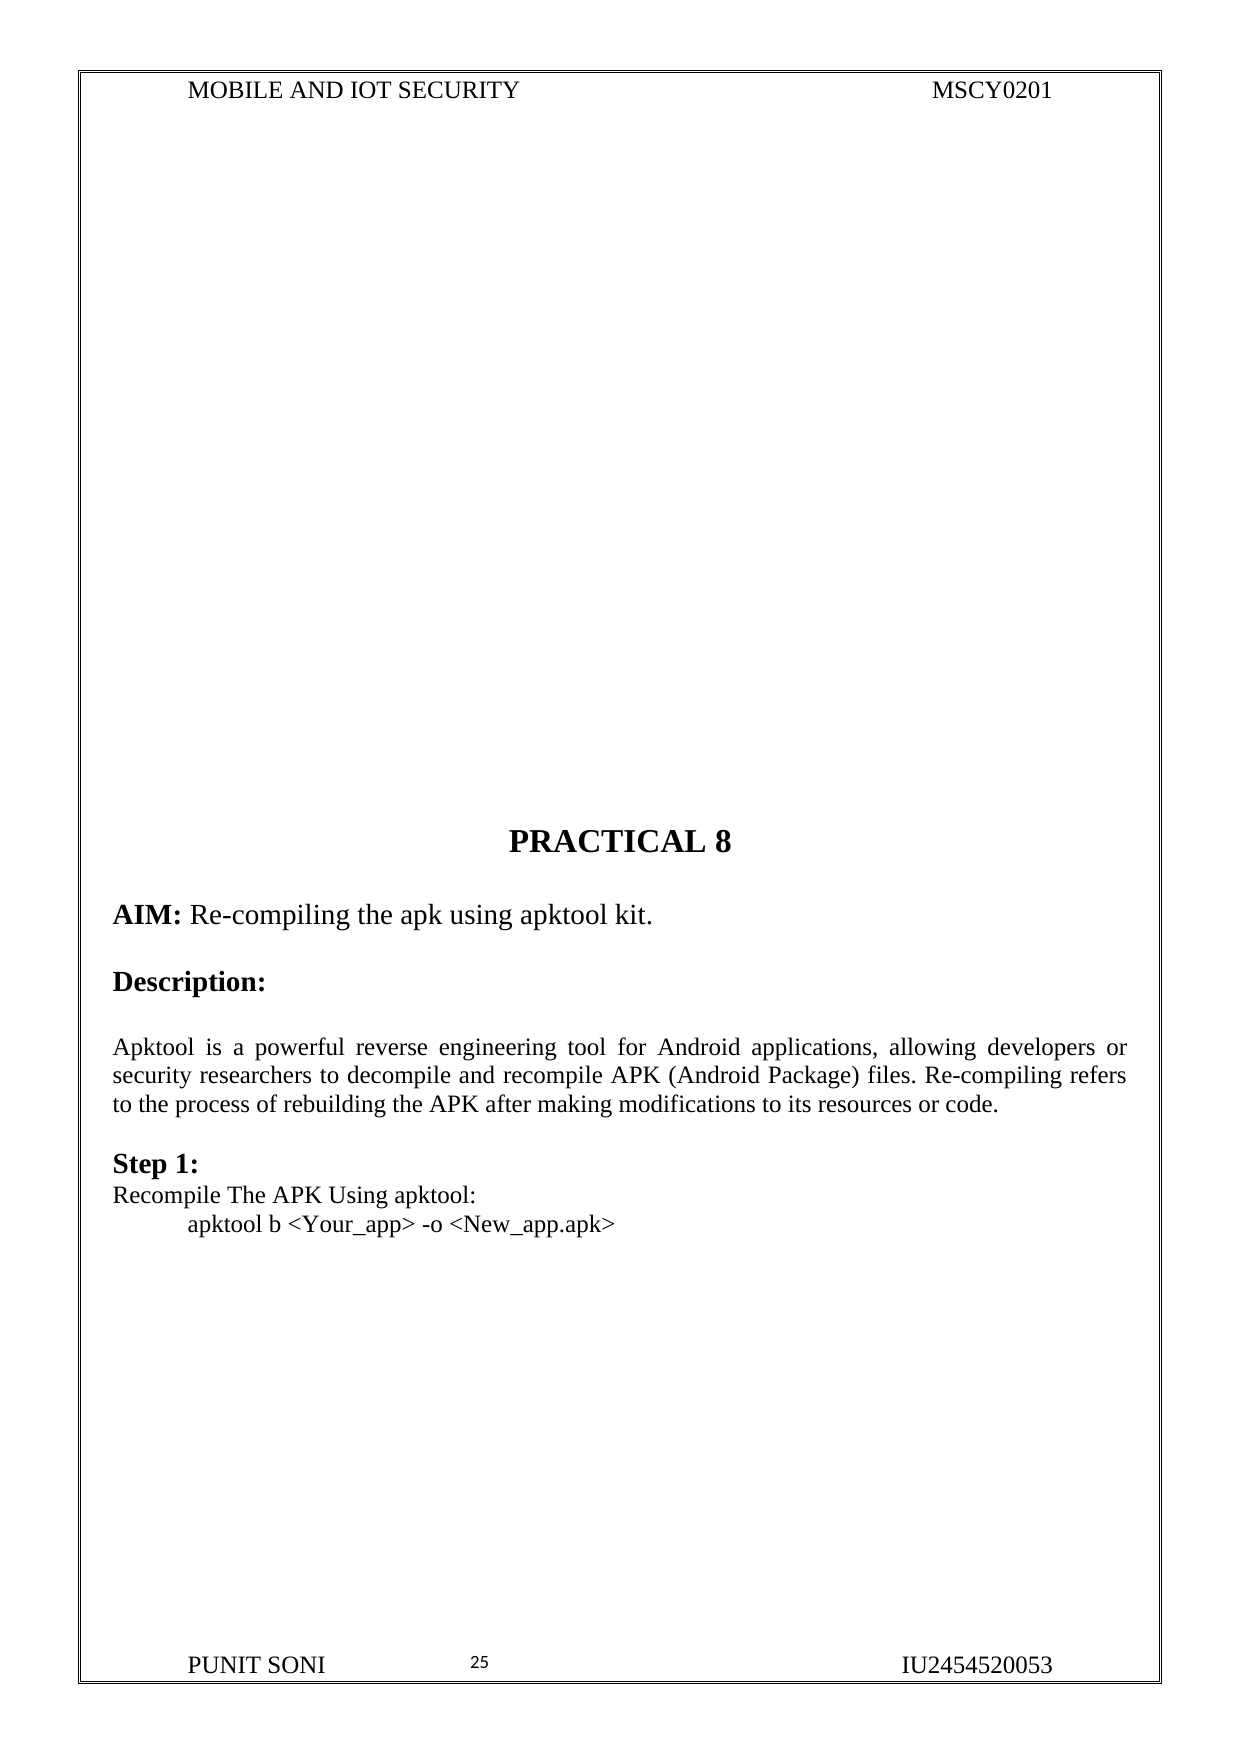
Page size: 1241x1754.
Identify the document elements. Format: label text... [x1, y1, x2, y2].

text Apktool is a powerful reverse engineering tool for Android applications, allowing developers or security researchers to decompile and recompile APK (Android Package) files. Re-compiling refers to the process of rebuilding the APK after making modifications to its resources or code. [112, 1032, 1128, 1118]
text Step 1: [112, 1147, 1128, 1180]
text PRACTICAL 8 [112, 821, 1128, 859]
text Recompile The APK Using apktool: apktool b <Your_app> -o <New_app.apk> [112, 1180, 1128, 1238]
text AIM: Re-compiling the apk using apktool kit. [112, 897, 1128, 931]
text Description: [112, 964, 1128, 998]
